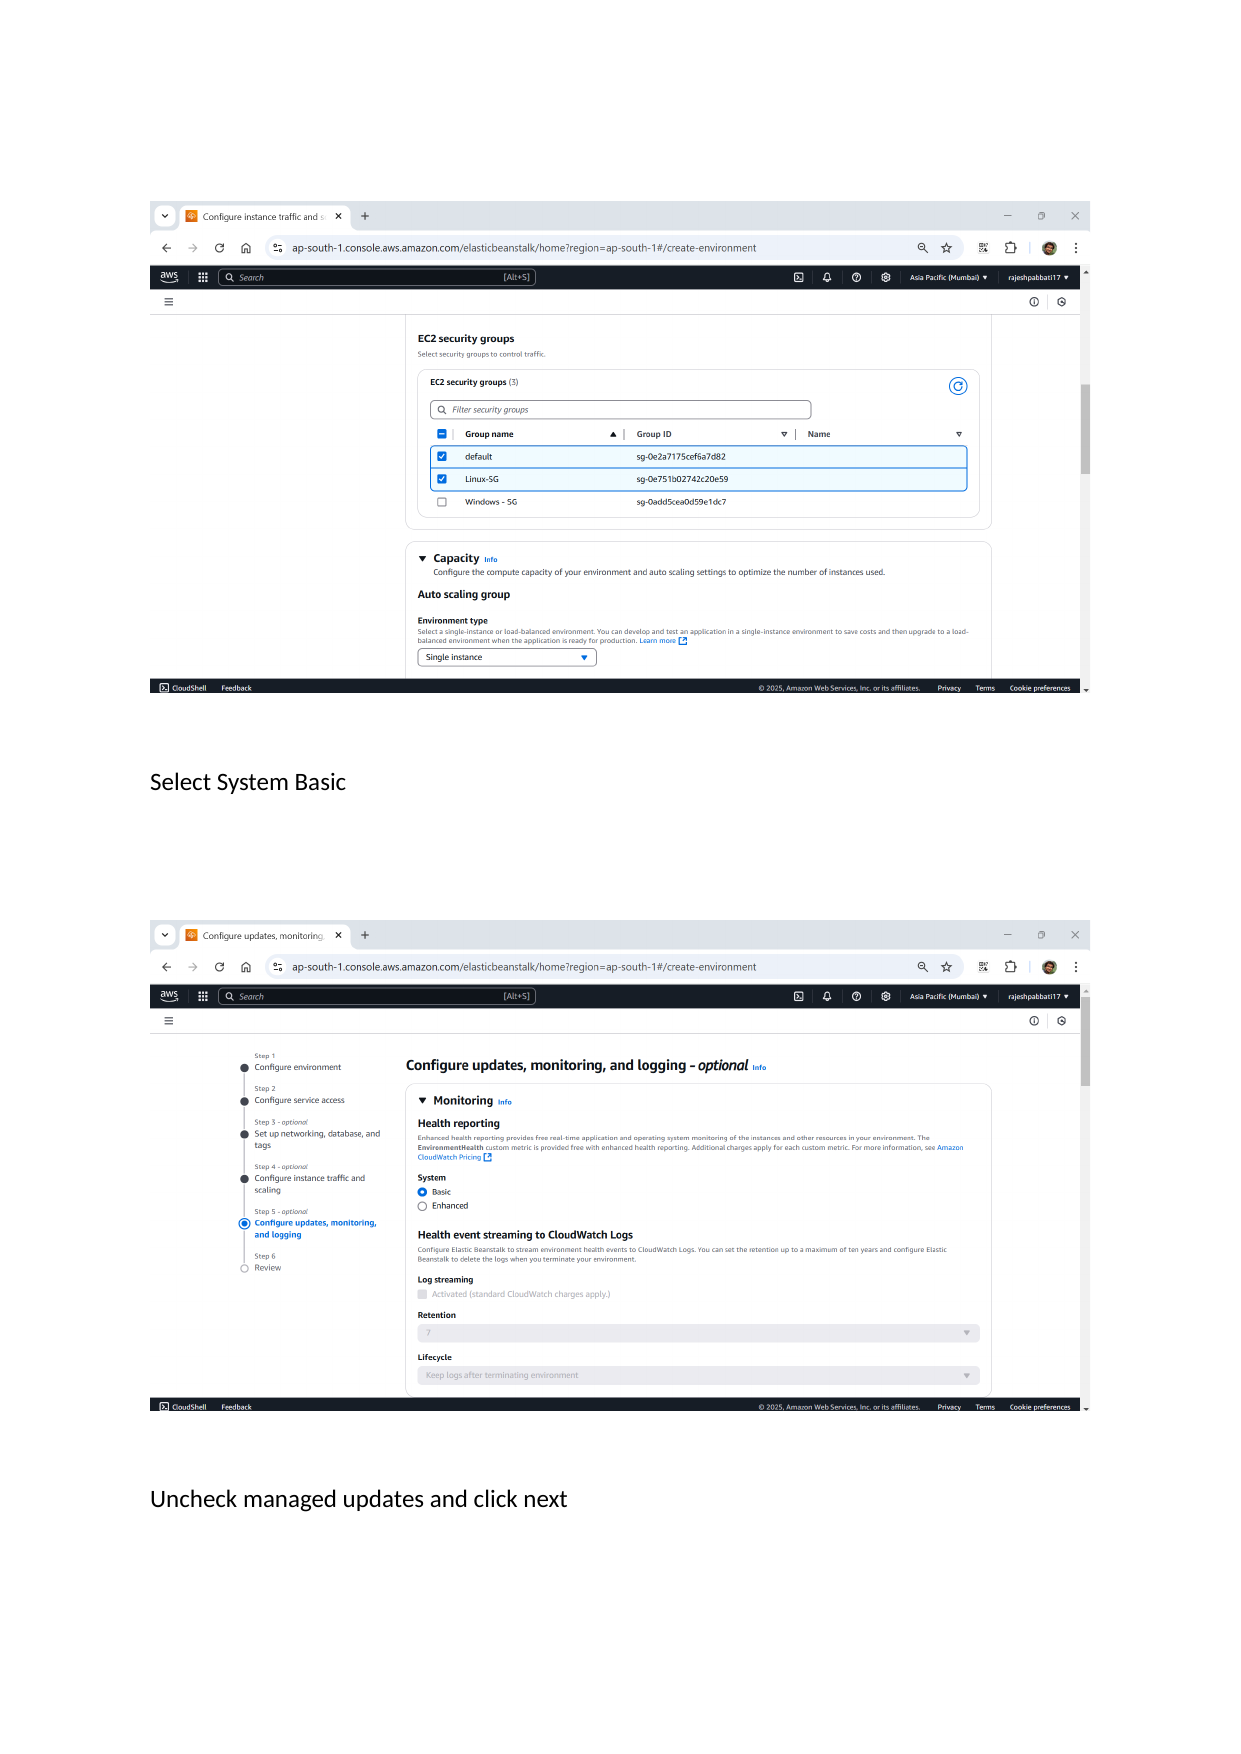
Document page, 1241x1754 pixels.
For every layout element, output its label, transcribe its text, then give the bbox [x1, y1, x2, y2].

picture [150, 201, 1091, 693]
text Select System Basic [150, 766, 1090, 796]
picture [150, 920, 1091, 1411]
text Uncheck managed updates and click next [150, 1484, 1090, 1514]
